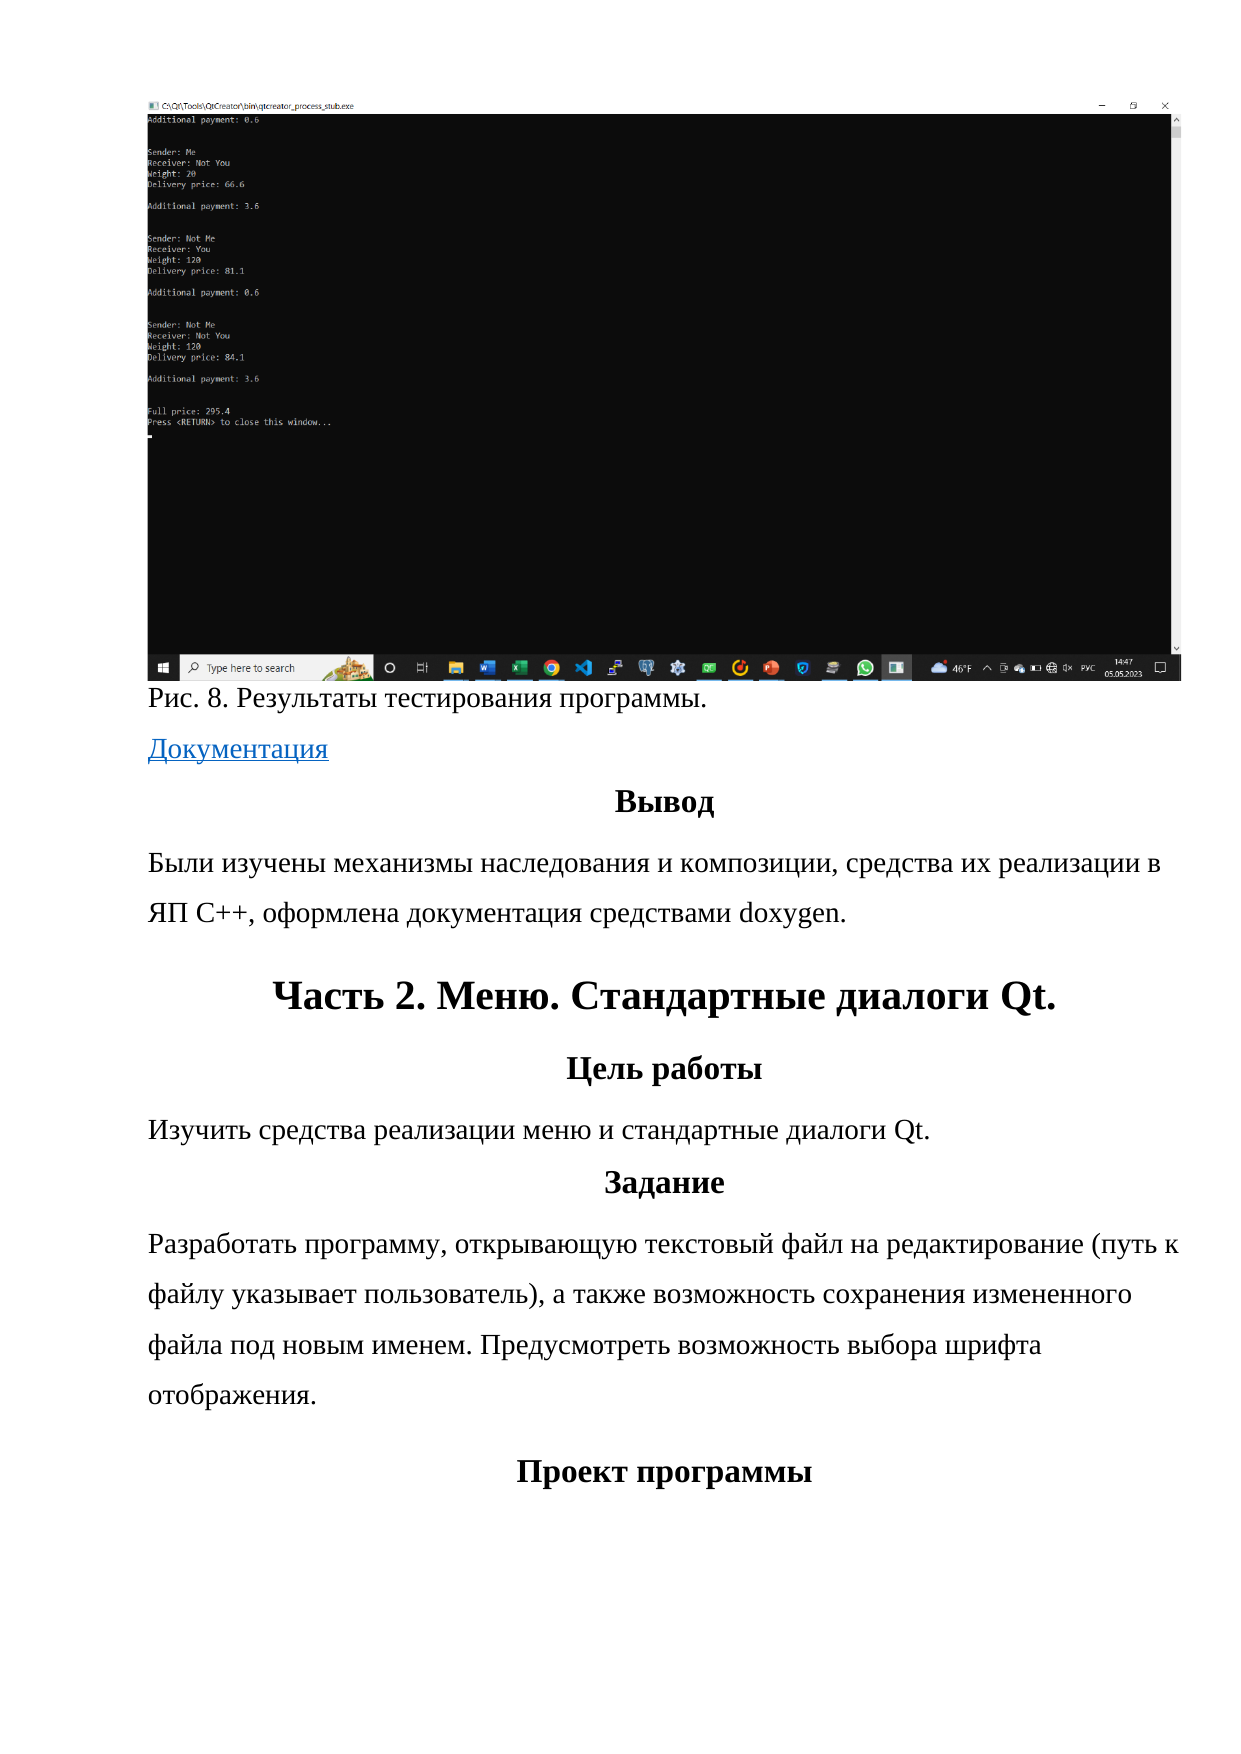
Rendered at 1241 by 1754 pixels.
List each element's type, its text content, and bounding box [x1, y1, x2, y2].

text Разработать программу, открывающую текстовый файл на редактирование (путь к файлу указывает пользователь), а также возможность сохранения измененного файла под новым именем. Предусмотреть возможность выбора шрифта отображения. [148, 1226, 1181, 1411]
text Документация [148, 731, 1181, 764]
picture [147, 99, 1182, 681]
text Изучить средства реализации меню и стандартные диалоги Qt. [148, 1112, 1181, 1146]
subtitle Вывод [148, 781, 1181, 819]
subtitle Часть 2. Меню. Стандартные диалоги Qt. [148, 970, 1181, 1018]
subtitle Цель работы [148, 1048, 1181, 1087]
subtitle Проект программы [148, 1452, 1181, 1490]
text Были изучены механизмы наследования и композиции, средства их реализации в ЯП C++, оформлена документация средствами doxygen. [148, 845, 1181, 929]
subtitle Задание [148, 1163, 1181, 1201]
text Рис. 8. Результаты тестирования программы. [148, 681, 1181, 714]
